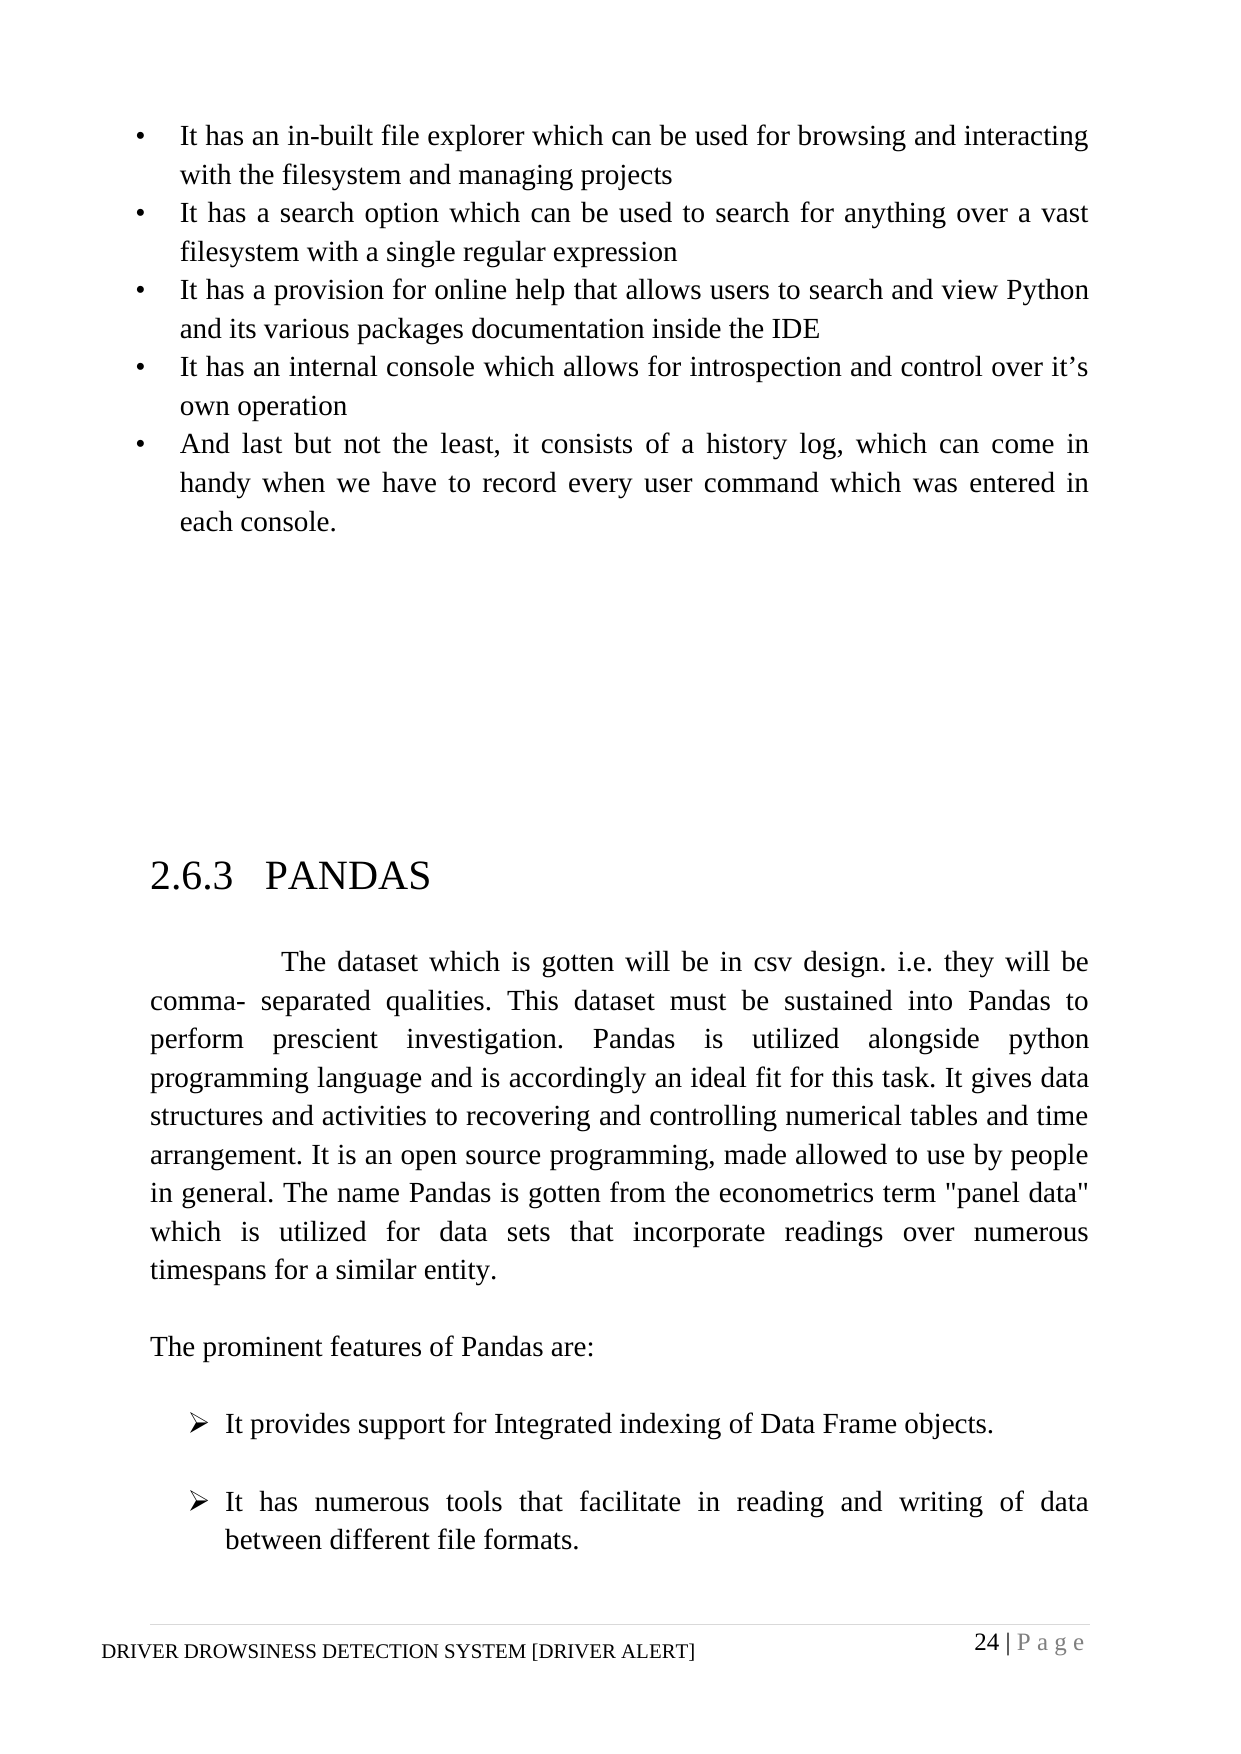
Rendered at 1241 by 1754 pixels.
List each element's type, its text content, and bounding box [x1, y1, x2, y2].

text The dataset which is gotten will be in csv design. i.e. they will be comma- separated qualities. This dataset must be sustained into Pandas to perform prescient investigation. Pandas is utilized alongside python programming language and is accordingly an ideal fit for this task. It gives data structures and activities to recovering and controlling numerical tables and time arrangement. It is an open source programming, made allowed to use by people in general. The name Pandas is gotten from the econometrics term "panel data" which is utilized for data sets that incorporate readings over numerous timespans for a similar entity. [150, 944, 1090, 1286]
text 2.6.3 PANDAS [150, 851, 1090, 898]
text • It has an in-built file explorer which can be used for browsing and interacting with the filesystem and managing projects [135, 118, 1090, 190]
text • And last but not the least, it consists of a history log, which can come in handy when we have to record every user command which was entered in each console. [135, 427, 1090, 537]
text • It has a provision for online help that allows users to search and view Python and its various packages documentation inside the IDE [135, 272, 1090, 344]
list It provides support for Integrated indexing of Data Frame objects. [187, 1407, 1090, 1440]
text • It has an internal console which allows for introspection and control over it’s own operation [135, 349, 1090, 422]
text The prominent features of Pandas are: [150, 1329, 1090, 1363]
list It has numerous tools that facilitate in reading and writing of data between different file formats. [187, 1484, 1090, 1556]
text • It has a search option which can be used to search for anything over a vast filesystem with a single regular expression [135, 195, 1090, 267]
